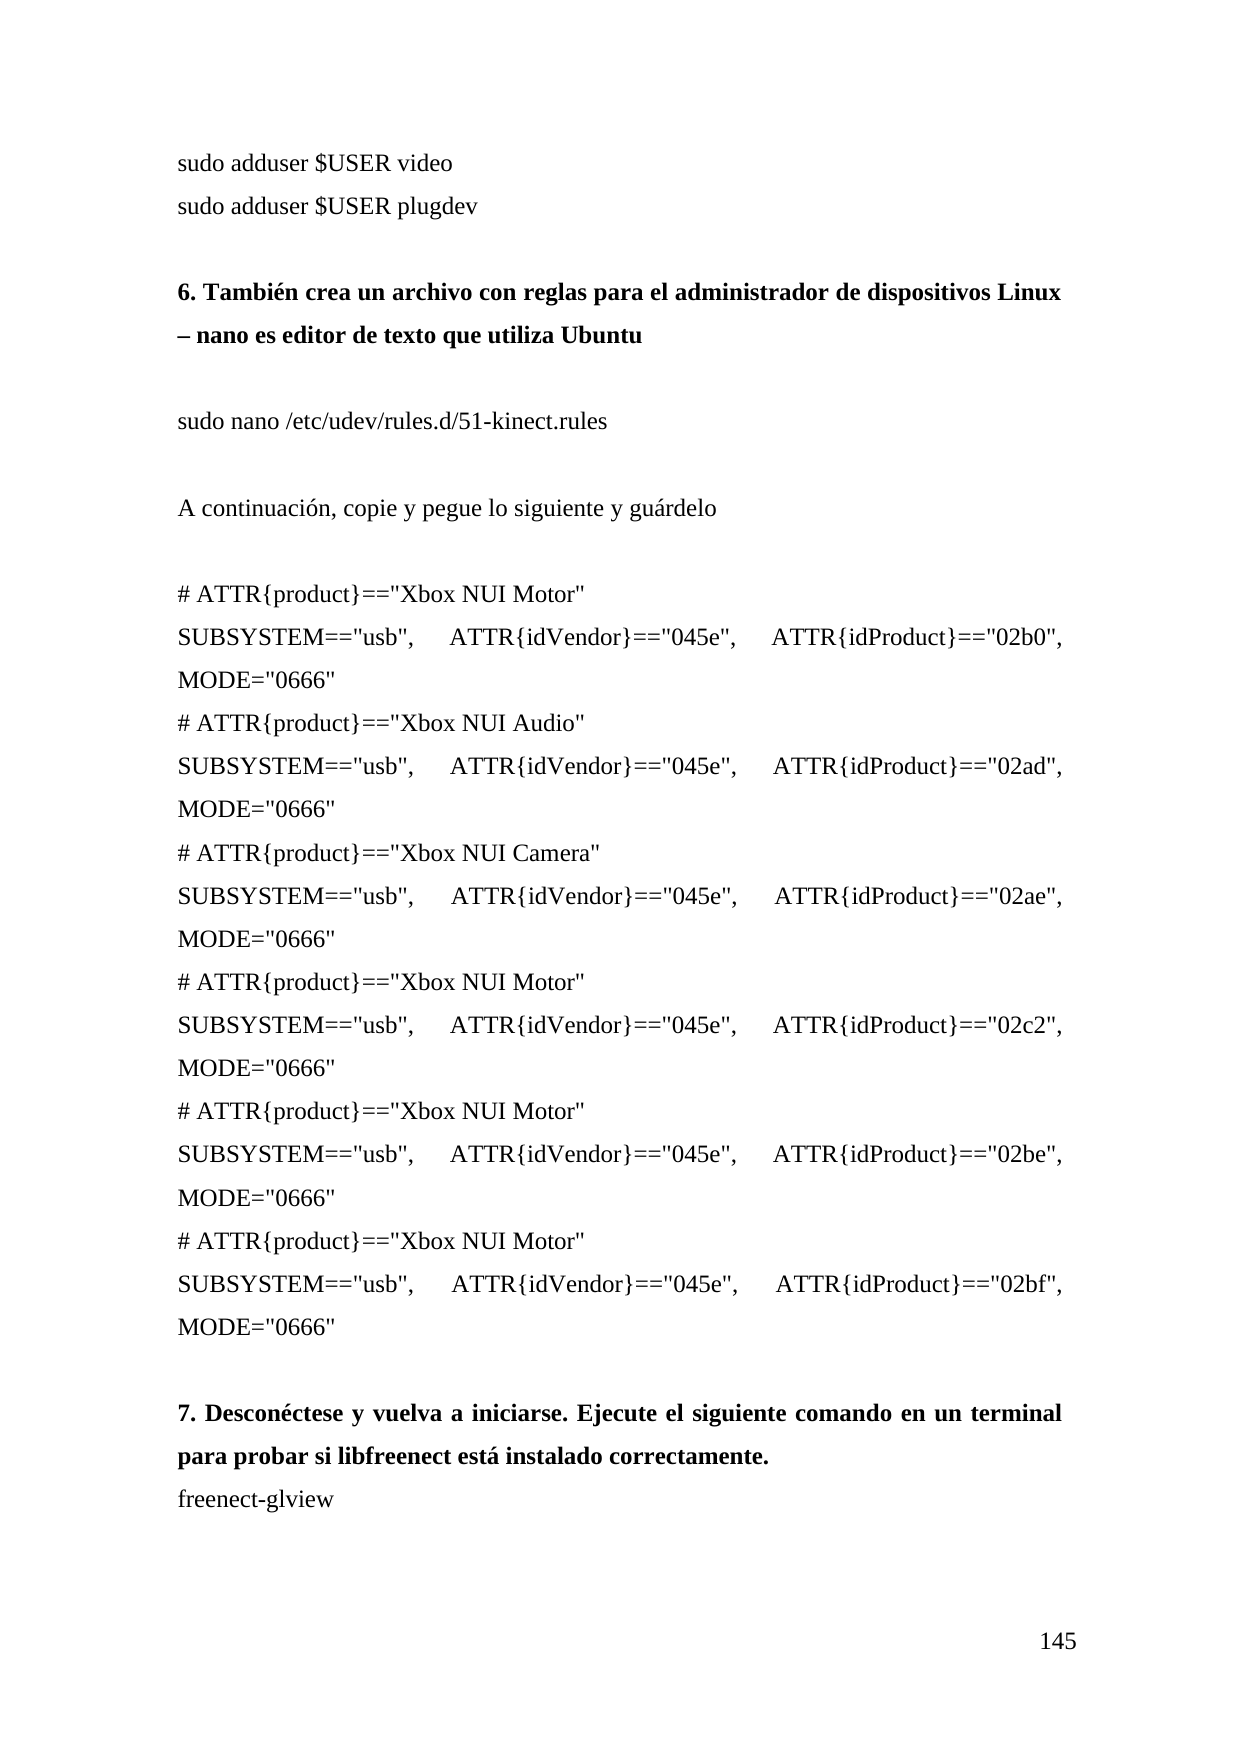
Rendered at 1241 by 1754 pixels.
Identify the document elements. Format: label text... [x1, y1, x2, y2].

text # ATTR{product}=="Xbox NUI Motor" [177, 579, 1063, 608]
text sudo nano /etc/udev/rules.d/51-kinect.rules [177, 406, 1063, 435]
text # ATTR{product}=="Xbox NUI Motor" [177, 967, 1063, 996]
text SUBSYSTEM=="usb", ATTR{idVendor}=="045e", ATTR{idProduct}=="02c2", MODE="0666" [177, 1010, 1063, 1082]
text sudo adduser $USER plugdev [177, 191, 1063, 219]
text SUBSYSTEM=="usb", ATTR{idVendor}=="045e", ATTR{idProduct}=="02b0", MODE="0666" [177, 622, 1063, 694]
text SUBSYSTEM=="usb", ATTR{idVendor}=="045e", ATTR{idProduct}=="02be", MODE="0666" [177, 1139, 1063, 1211]
text 7. Desconéctese y vuelva a iniciarse. Ejecute el siguiente comando en un terminal para probar si libfreenect está instalado correctamente. [177, 1398, 1063, 1470]
text freenect-glview [177, 1484, 1063, 1513]
text # ATTR{product}=="Xbox NUI Motor" [177, 1096, 1063, 1125]
text SUBSYSTEM=="usb", ATTR{idVendor}=="045e", ATTR{idProduct}=="02ae", MODE="0666" [177, 881, 1063, 953]
text A continuación, copie y pegue lo siguiente y guárdelo [177, 493, 1063, 521]
text # ATTR{product}=="Xbox NUI Motor" [177, 1226, 1063, 1254]
text # ATTR{product}=="Xbox NUI Camera" [177, 838, 1063, 866]
text sudo adduser $USER video [177, 148, 1063, 176]
text SUBSYSTEM=="usb", ATTR{idVendor}=="045e", ATTR{idProduct}=="02ad", MODE="0666" [177, 751, 1063, 823]
text 6. También crea un archivo con reglas para el administrador de dispositivos Linux – nano es editor de texto que utiliza Ubuntu [177, 277, 1063, 349]
text SUBSYSTEM=="usb", ATTR{idVendor}=="045e", ATTR{idProduct}=="02bf", MODE="0666" [177, 1269, 1063, 1341]
text # ATTR{product}=="Xbox NUI Audio" [177, 708, 1063, 737]
